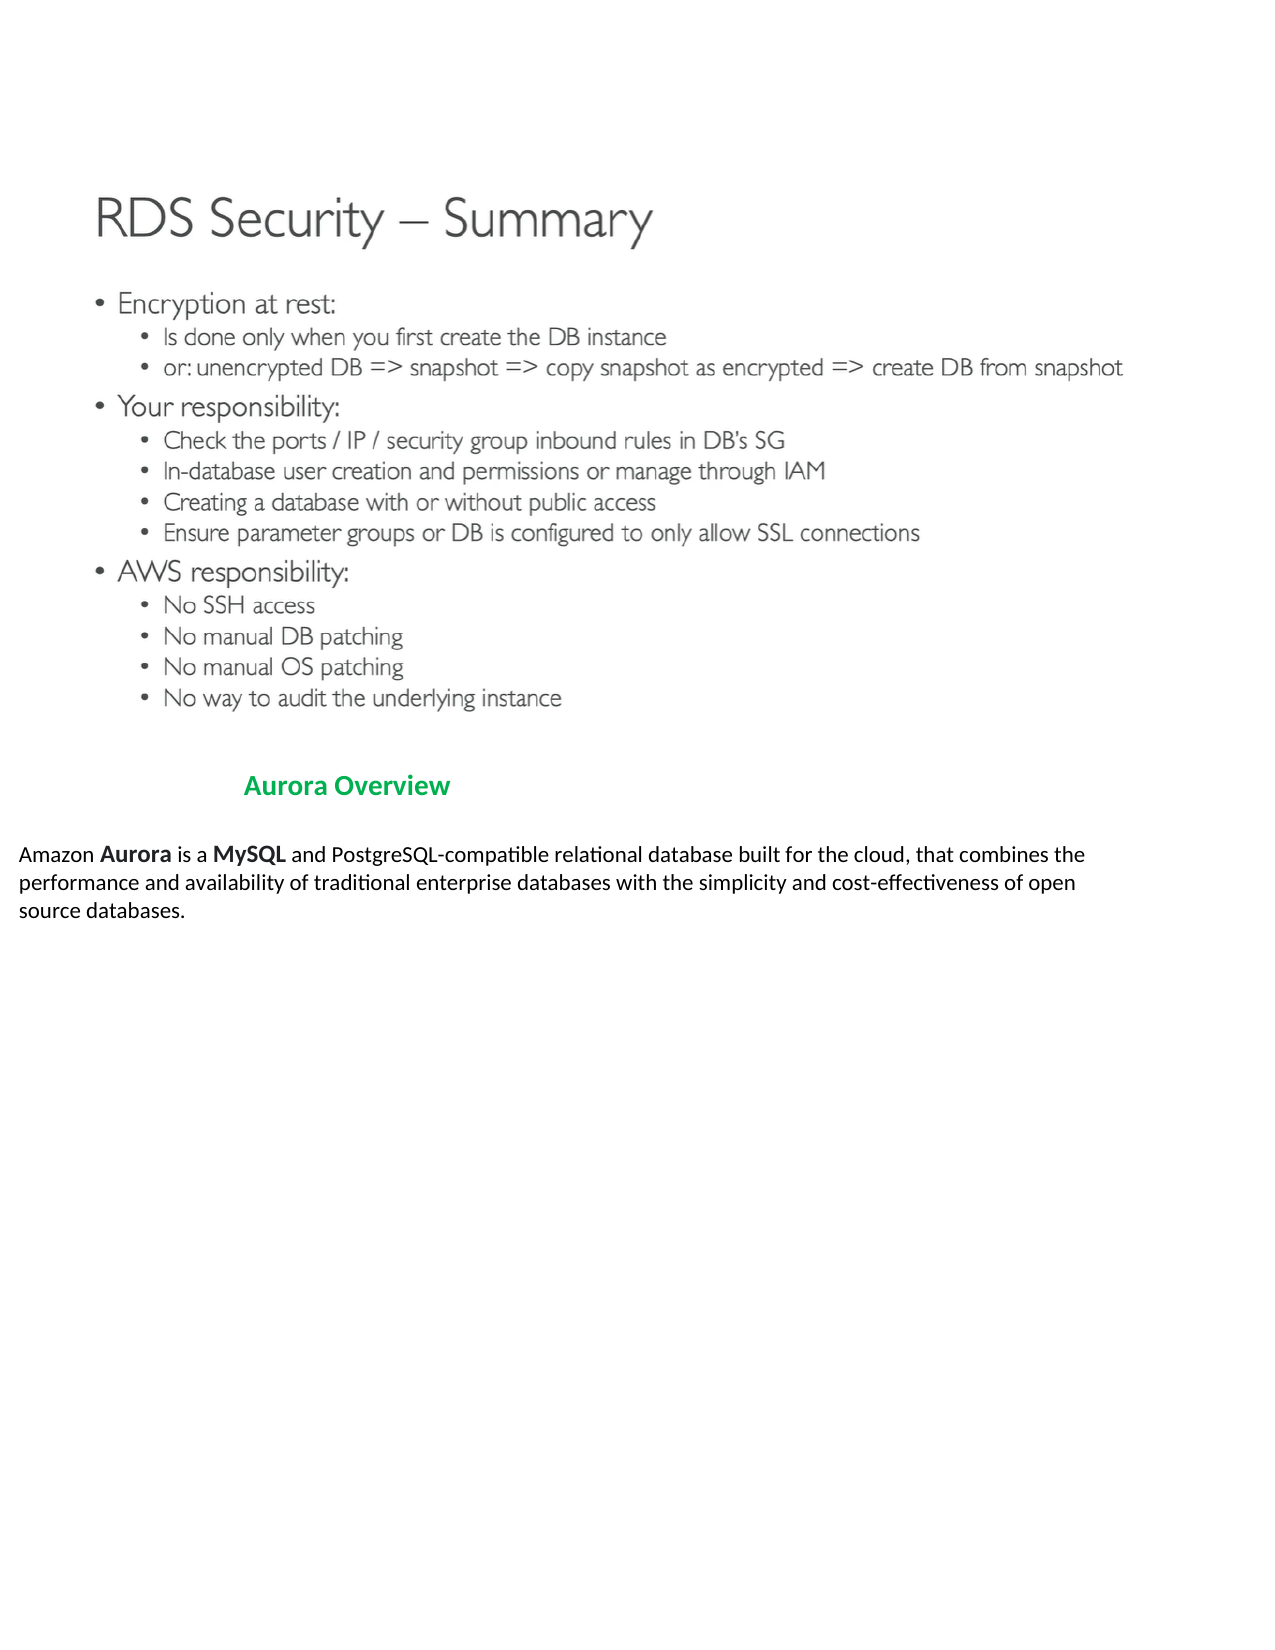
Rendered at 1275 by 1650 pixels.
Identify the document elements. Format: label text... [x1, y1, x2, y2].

text Aurora Overview [244, 767, 1125, 802]
picture [18, 150, 1144, 739]
text Amazon Aurora is a MySQL and PostgreSQL-compatible relational database built for the cloud, that combines the performance and availability of traditional enterprise databases with the simplicity and cost-effectiveness of open source databases. [19, 838, 1125, 924]
